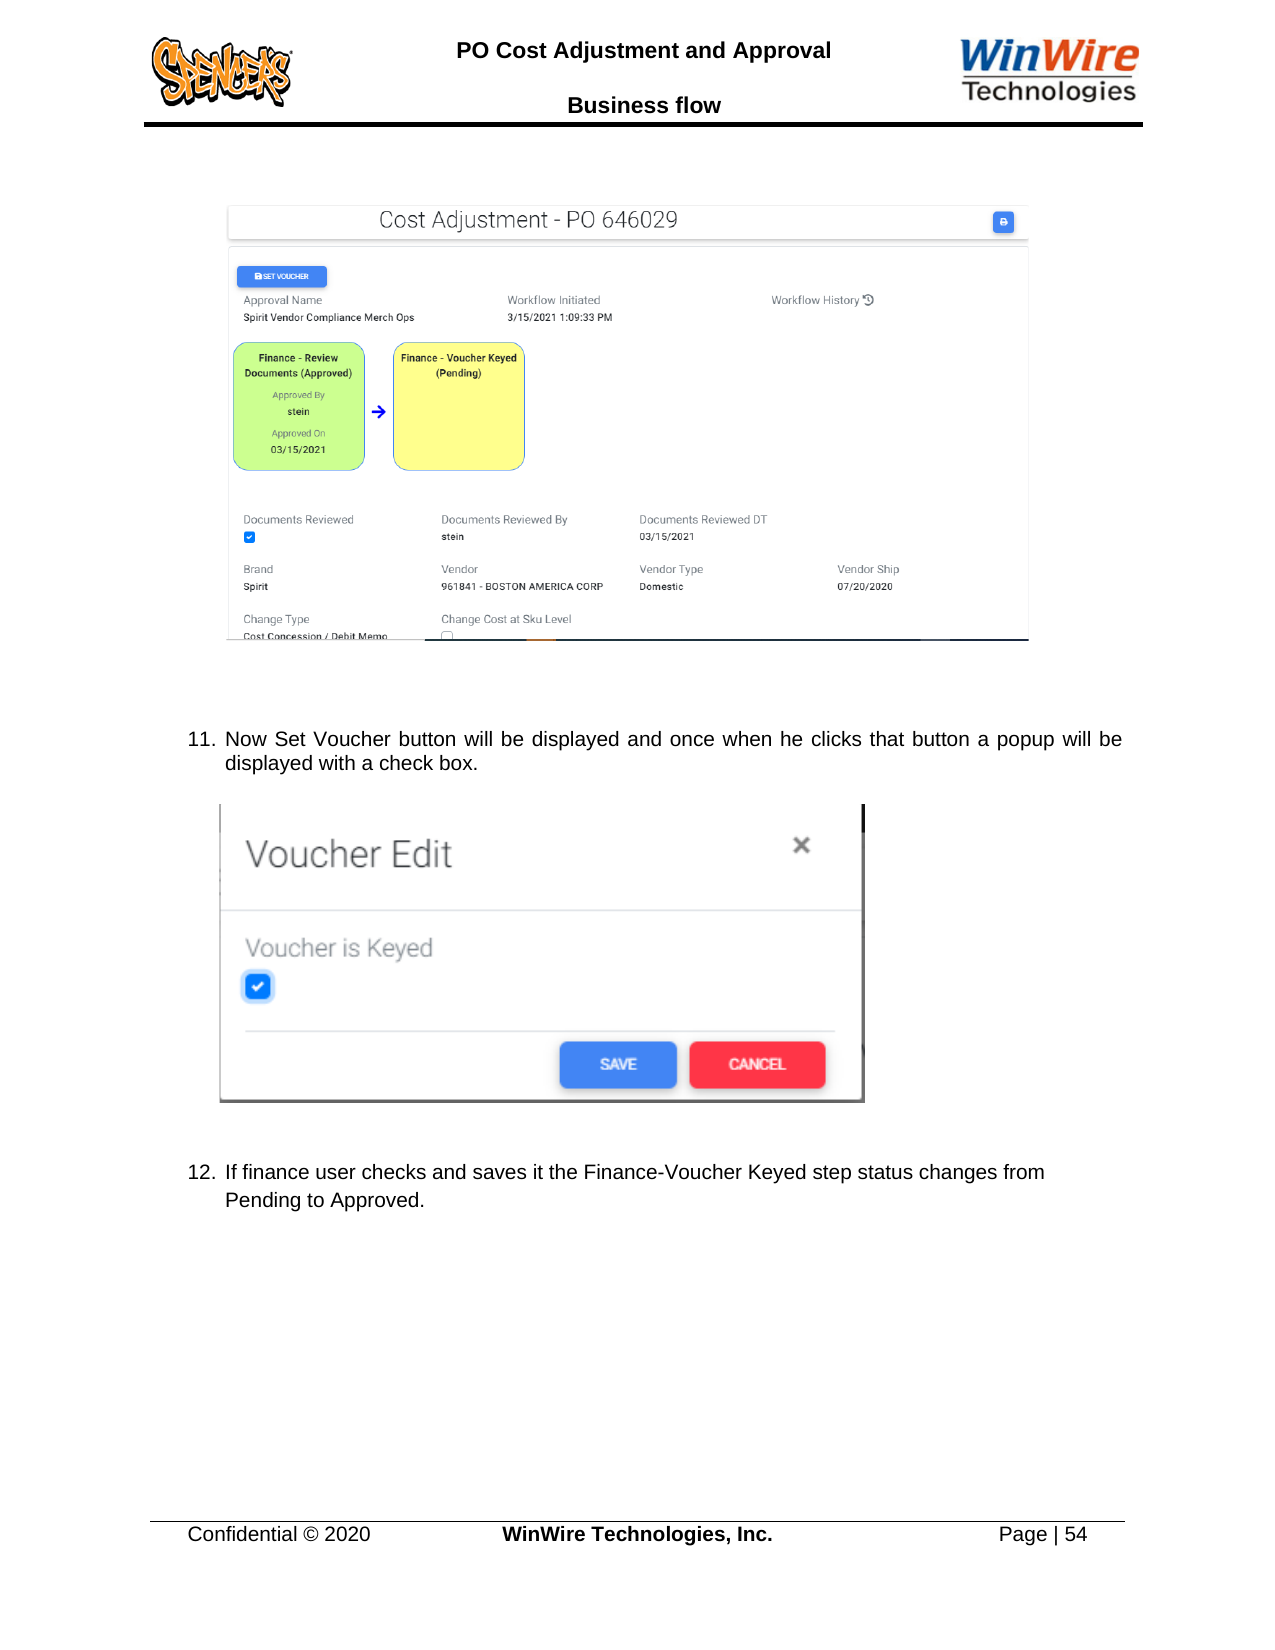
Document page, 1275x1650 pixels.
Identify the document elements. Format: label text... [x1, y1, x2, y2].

picture [219, 804, 865, 1103]
list If finance user checks and saves it the Finance-Voucher Keyed step status changes from Pending to Approved. [187, 1160, 1125, 1211]
picture [226, 205, 1029, 641]
picture [151, 37, 293, 107]
picture [959, 37, 1140, 103]
subtitle Now Set Voucher button will be displayed and once when he clicks that button a popup will be displayed with a check box. [187, 727, 1125, 775]
